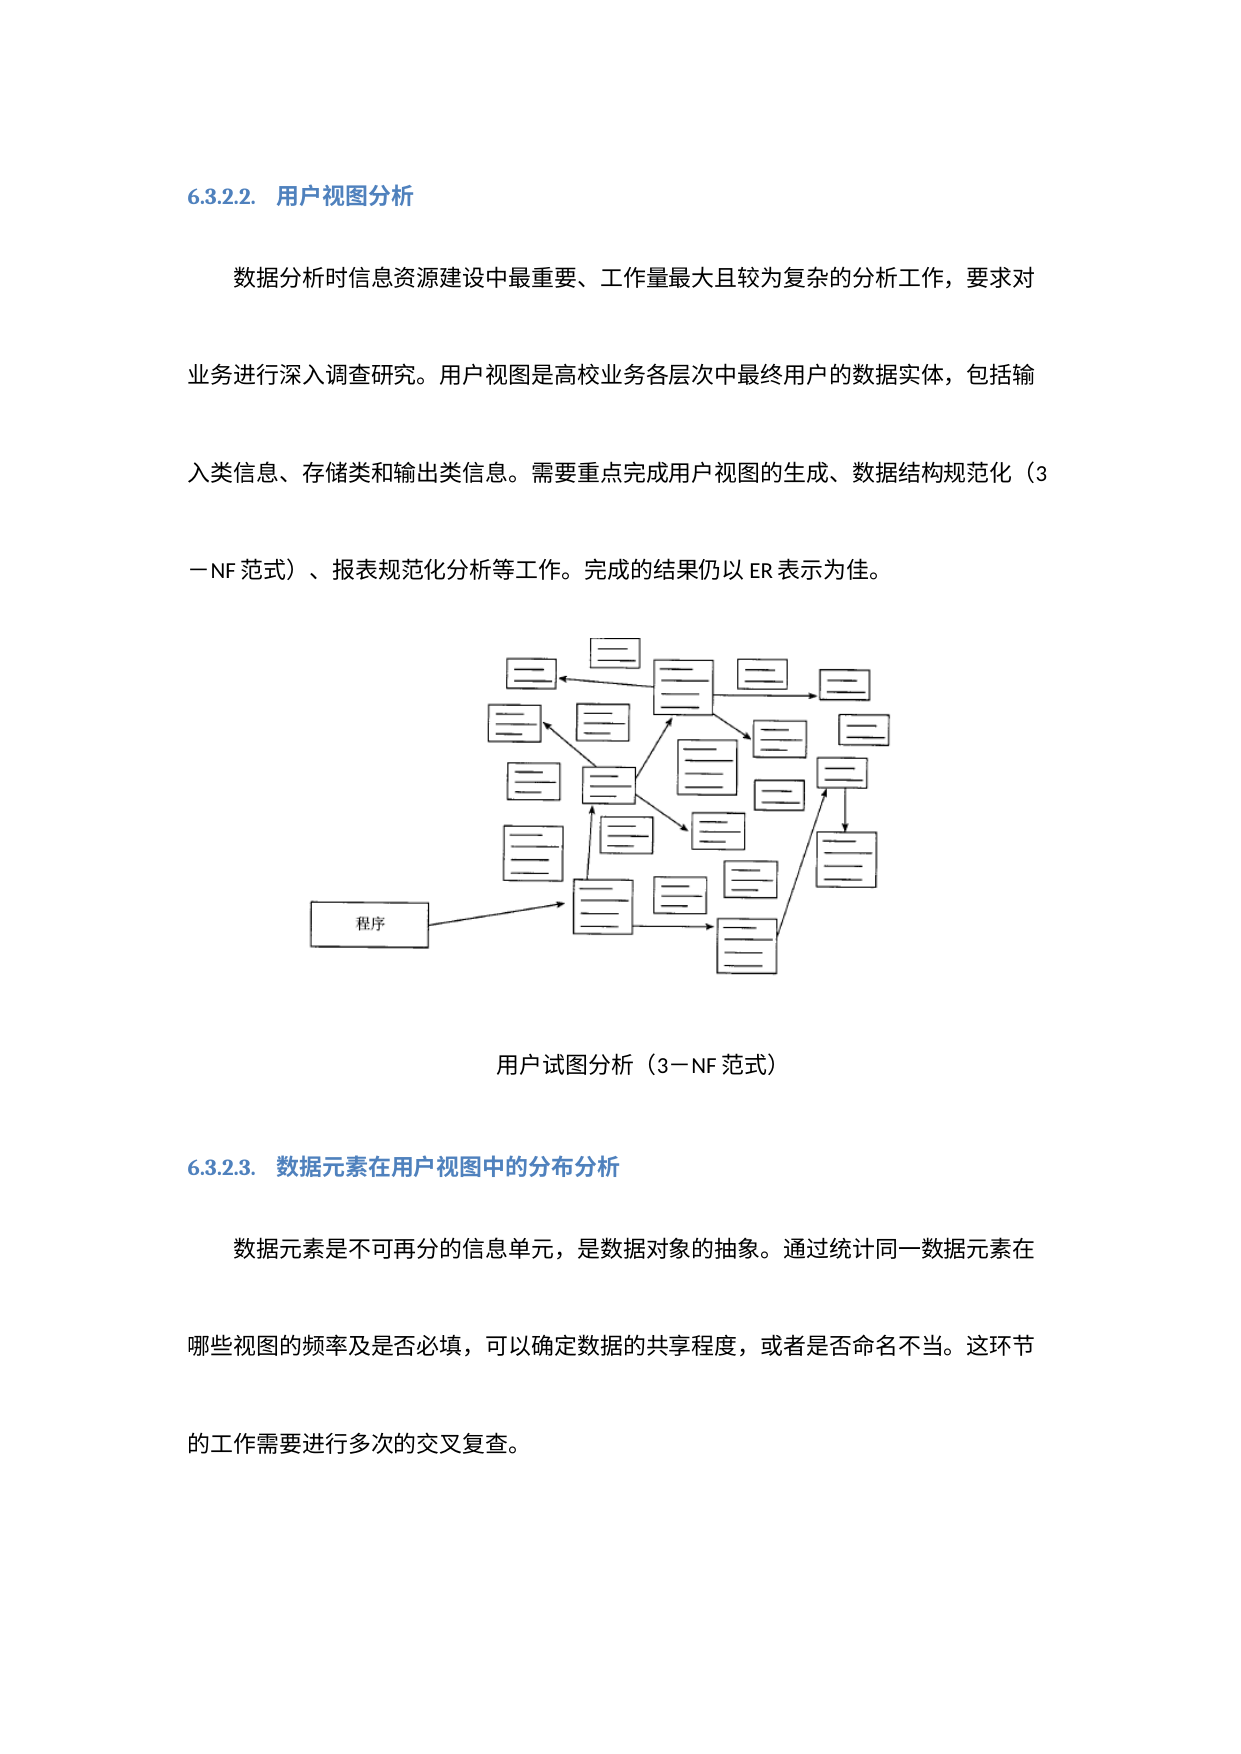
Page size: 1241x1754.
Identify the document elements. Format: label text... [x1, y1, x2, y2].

subtitle 用户视图分析 [187, 162, 1053, 227]
subtitle 数据元素在用户视图中的分布分析 [187, 1133, 1053, 1198]
text 数据元素是不可再分的信息单元，是数据对象的抽象。通过统计同一数据元素在哪些视图的频率及是否必填，可以确定数据的共享程度，或者是否命名不当。这环节的工作需要进行多次的交叉复查。 [187, 1215, 1053, 1475]
text 用户试图分析（3－NF范式） [187, 1031, 1053, 1096]
picture [297, 638, 943, 980]
text 数据分析时信息资源建设中最重要、工作量最大且较为复杂的分析工作，要求对业务进行深入调查研究。用户视图是高校业务各层次中最终用户的数据实体，包括输入类信息、存储类和输出类信息。需要重点完成用户视图的生成、数据结构规范化（3－NF范式）、报表规范化分析等工作。完成的结果仍以ER表示为佳。 [187, 243, 1053, 601]
